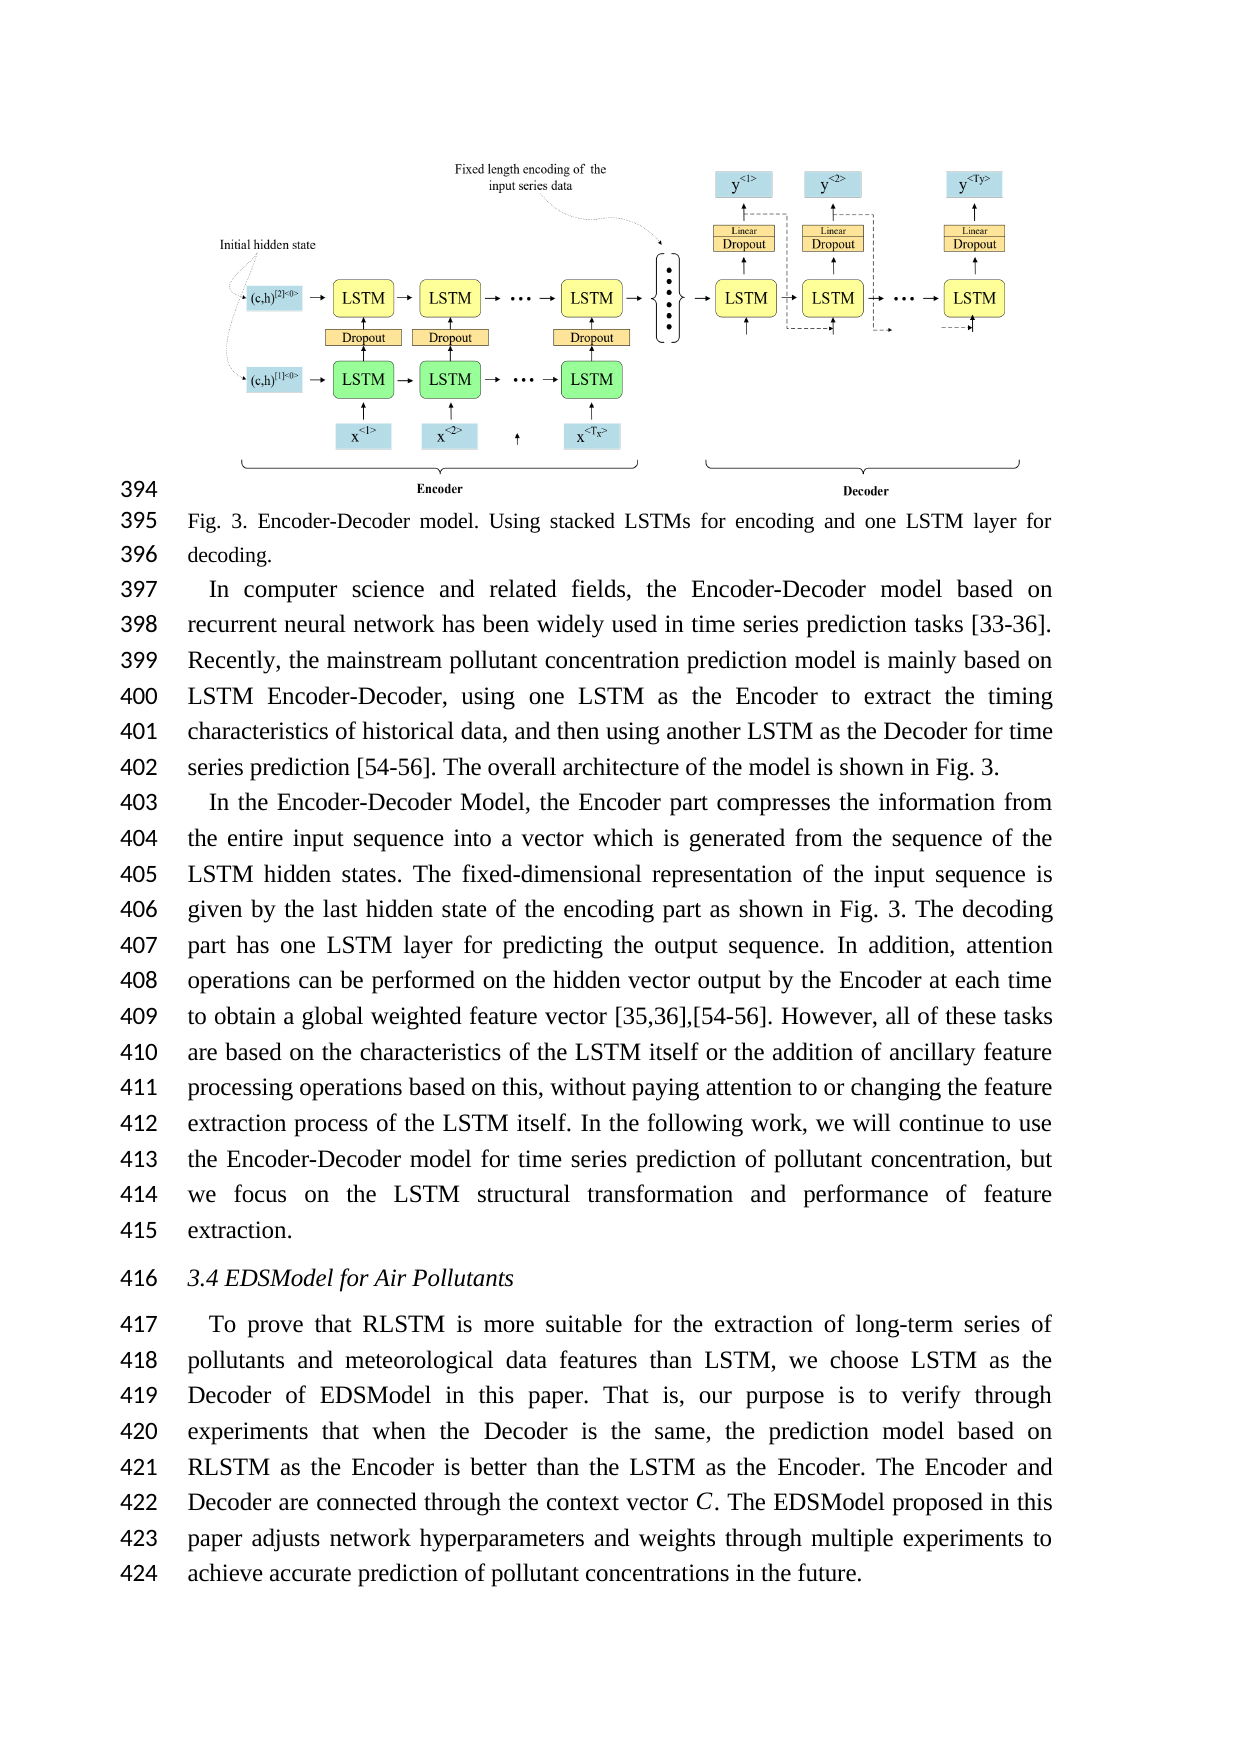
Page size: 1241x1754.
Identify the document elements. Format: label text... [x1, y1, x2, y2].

text 3.4 EDSModel for Air Pollutants [187, 1260, 1053, 1294]
text In the Encoder-Decoder Model, the Encoder part compresses the information from the entire input sequence into a vector which is generated from the sequence of the LSTM hidden states. The fixed-dimensional representation of the input sequence is given by the last hidden state of the encoding part as shown in Fig. 3. The decoding part has one LSTM layer for predicting the output sequence. In addition, attention operations can be performed on the hidden vector output by the Encoder at each time to obtain a global weighted feature vector [35,36],[54-56]. However, all of these tasks are based on the characteristics of the LSTM itself or the addition of ancillary feature processing operations based on this, without paying attention to or changing the feature extraction process of the LSTM itself. In the following work, we will continue to use the Encoder-Decoder model for time series prediction of pollutant concentration, but we focus on the LSTM structural transformation and performance of feature extraction. [187, 785, 1053, 1246]
text In computer science and related fields, the Encoder-Decoder model based on recurrent neural network has been widely used in time series prediction tasks [33-36]. Recently, the mainstream pollutant concentration prediction model is mainly based on LSTM Encoder-Decoder, using one LSTM as the Encoder to extract the timing characteristics of historical data, and then using another LSTM as the Decoder for time series prediction [54-56]. The overall architecture of the model is shown in Fig. 3. [187, 571, 1053, 783]
text Fig. 3. Encoder-Decoder model. Using stacked LSTMs for encoding and one LSTM layer for decoding. [187, 503, 1053, 571]
text To prove that RLSTM is more suitable for the extraction of long-term series of pollutants and meteorological data features than LSTM, we choose LSTM as the Decoder of EDSModel in this paper. That is, our purpose is to verify through experiments that when the Decoder is the same, the prediction model based on RLSTM as the Encoder is better than the LSTM as the Encoder. The Encoder and Decoder are connected through the context vector . The EDSModel proposed in this paper adjusts network hyperparameters and weights through multiple experiments to achieve accurate prediction of pollutant concentrations in the future. [187, 1307, 1053, 1590]
